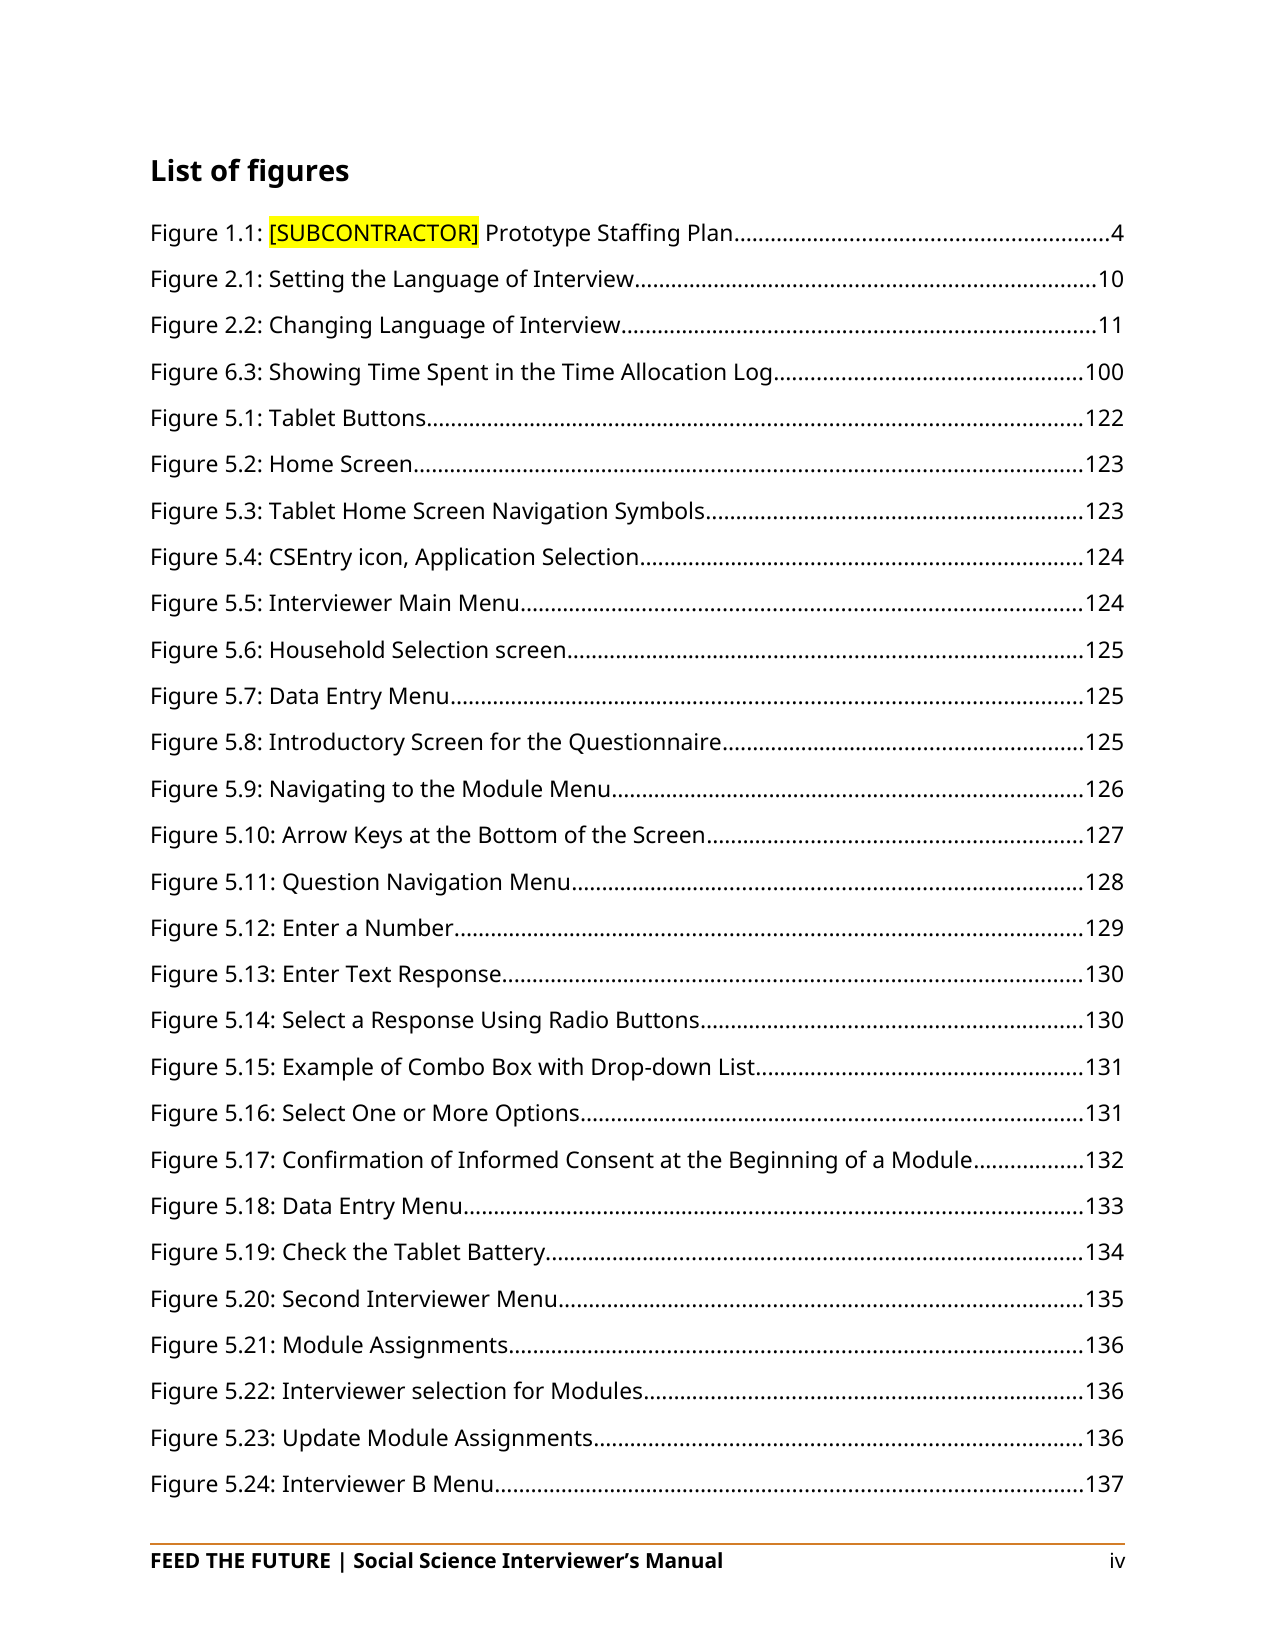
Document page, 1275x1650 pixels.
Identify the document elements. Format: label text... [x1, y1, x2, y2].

text List of figures [150, 150, 1125, 190]
text Figure 5.12: Enter a Number 129 [150, 912, 1125, 943]
text Figure 5.16: Select One or More Options 131 [150, 1097, 1125, 1128]
text Figure 5.8: Introductory Screen for the Questionnaire 125 [150, 726, 1125, 758]
text Figure 5.13: Enter Text Response 130 [150, 958, 1125, 989]
text Figure 5.23: Update Module Assignments 136 [150, 1422, 1125, 1453]
text Figure 5.18: Data Entry Menu 133 [150, 1190, 1125, 1221]
text Figure 5.15: Example of Combo Box with Drop-down List 131 [150, 1051, 1125, 1082]
text Figure 5.2: Home Screen 123 [150, 448, 1125, 479]
text Figure 5.9: Navigating to the Module Menu 126 [150, 773, 1125, 804]
text Figure 5.17: Confirmation of Informed Consent at the Beginning of a Module 132 [150, 1143, 1125, 1175]
text Figure 5.11: Question Navigation Menu 128 [150, 865, 1125, 897]
text Figure 1.1: [SUBCONTRACTOR] Prototype Staffing Plan 4 [150, 216, 269, 248]
text Figure 1.1: [SUBCONTRACTOR] Prototype Staffing Plan 4 [479, 216, 1125, 248]
text Figure 5.5: Interviewer Main Menu 124 [150, 587, 1125, 618]
text Figure 5.19: Check the Tablet Battery 134 [150, 1236, 1125, 1267]
text Figure 5.1: Tablet Buttons 122 [150, 402, 1125, 433]
text Figure 5.21: Module Assignments 136 [150, 1329, 1125, 1360]
text Figure 5.22: Interviewer selection for Modules 136 [150, 1375, 1125, 1407]
text Figure 2.2: Changing Language of Interview 11 [150, 309, 1125, 340]
text Figure 5.24: Interviewer B Menu 137 [150, 1468, 1125, 1499]
text Figure 5.3: Tablet Home Screen Navigation Symbols 123 [150, 494, 1125, 526]
text Figure 5.14: Select a Response Using Radio Buttons 130 [150, 1004, 1125, 1036]
text Figure 5.7: Data Entry Menu 125 [150, 680, 1125, 711]
text Figure 6.3: Showing Time Spent in the Time Allocation Log 100 [150, 356, 1125, 387]
text Figure 5.6: Household Selection screen 125 [150, 634, 1125, 665]
text Figure 5.4: CSEntry icon, Application Selection 124 [150, 541, 1125, 572]
text Figure 5.10: Arrow Keys at the Bottom of the Screen 127 [150, 819, 1125, 850]
text Figure 2.1: Setting the Language of Interview 10 [150, 263, 1125, 294]
text Figure 5.20: Second Interviewer Menu 135 [150, 1283, 1125, 1314]
